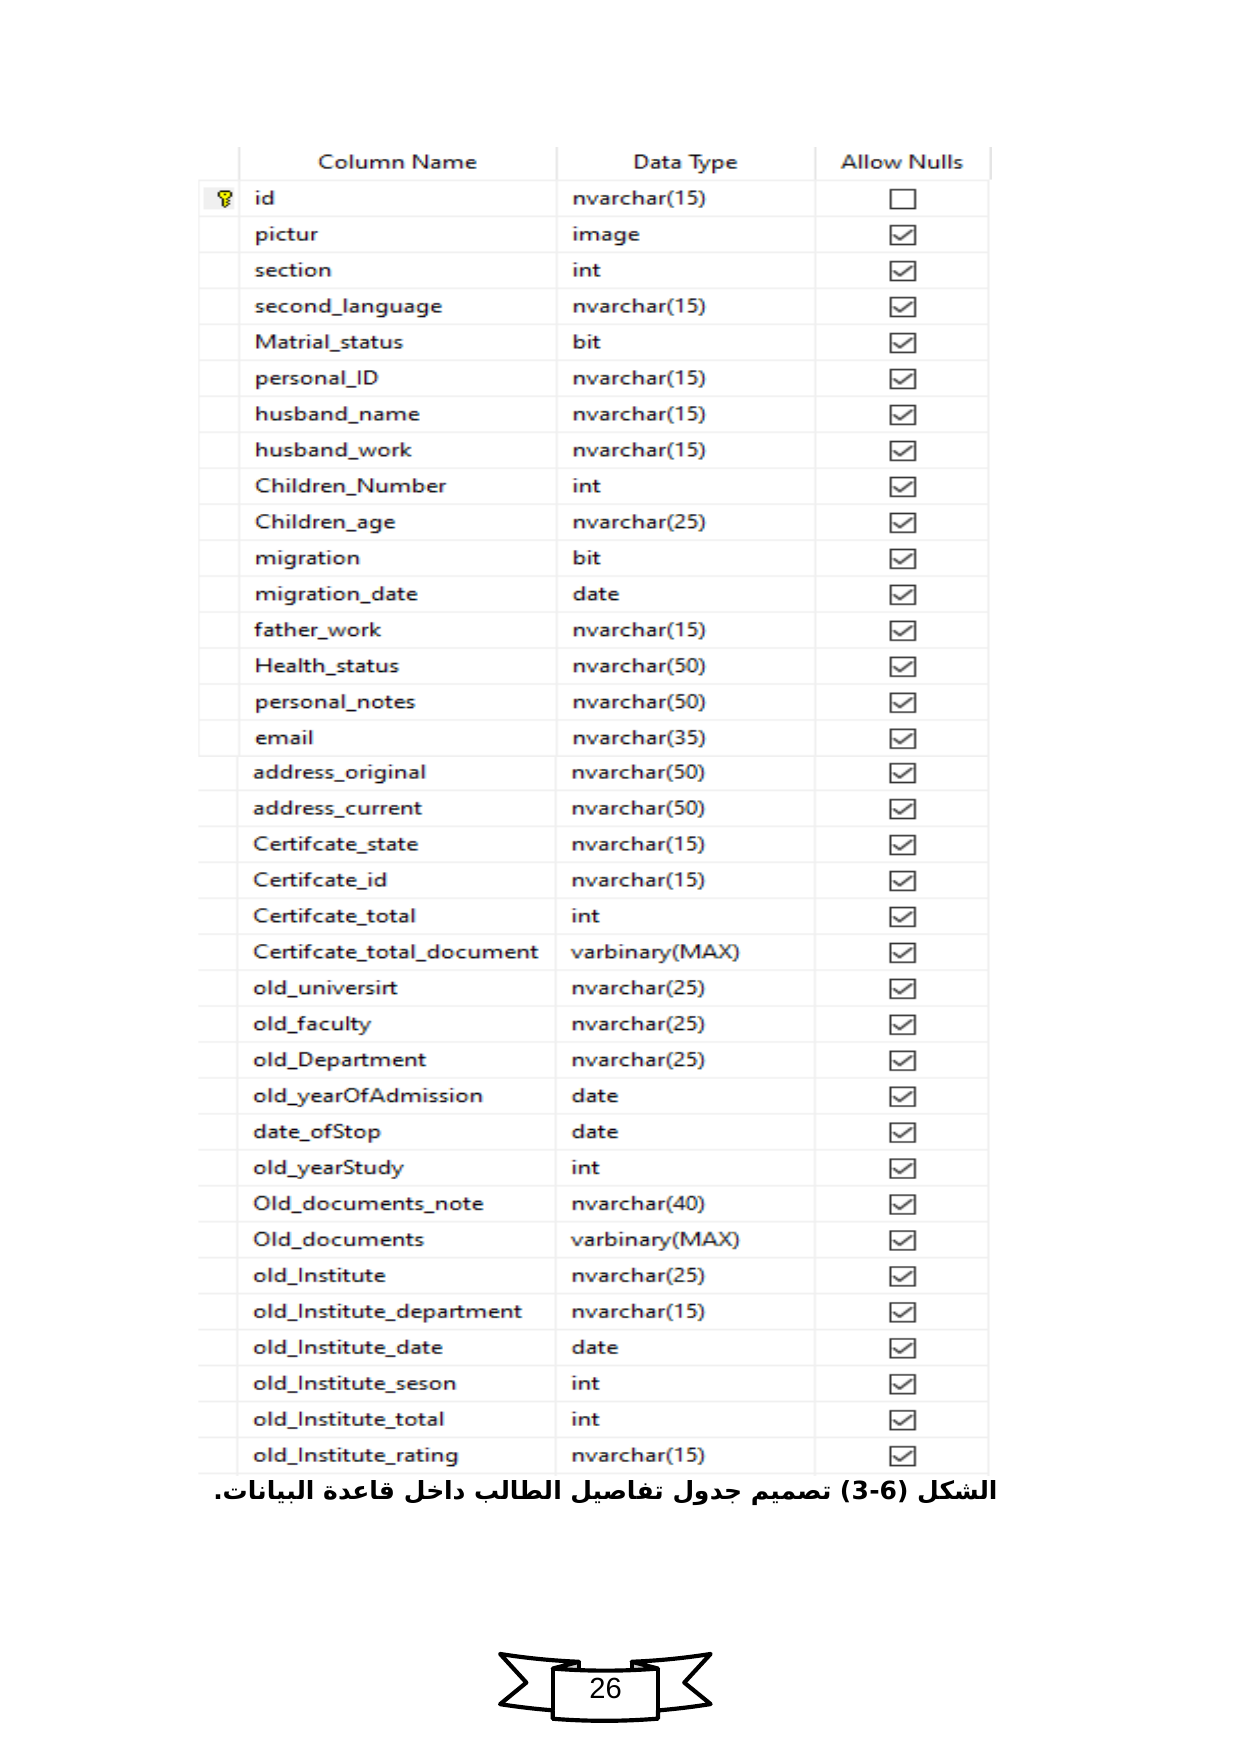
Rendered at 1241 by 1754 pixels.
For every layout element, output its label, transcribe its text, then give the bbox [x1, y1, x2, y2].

picture [198, 147, 992, 1476]
